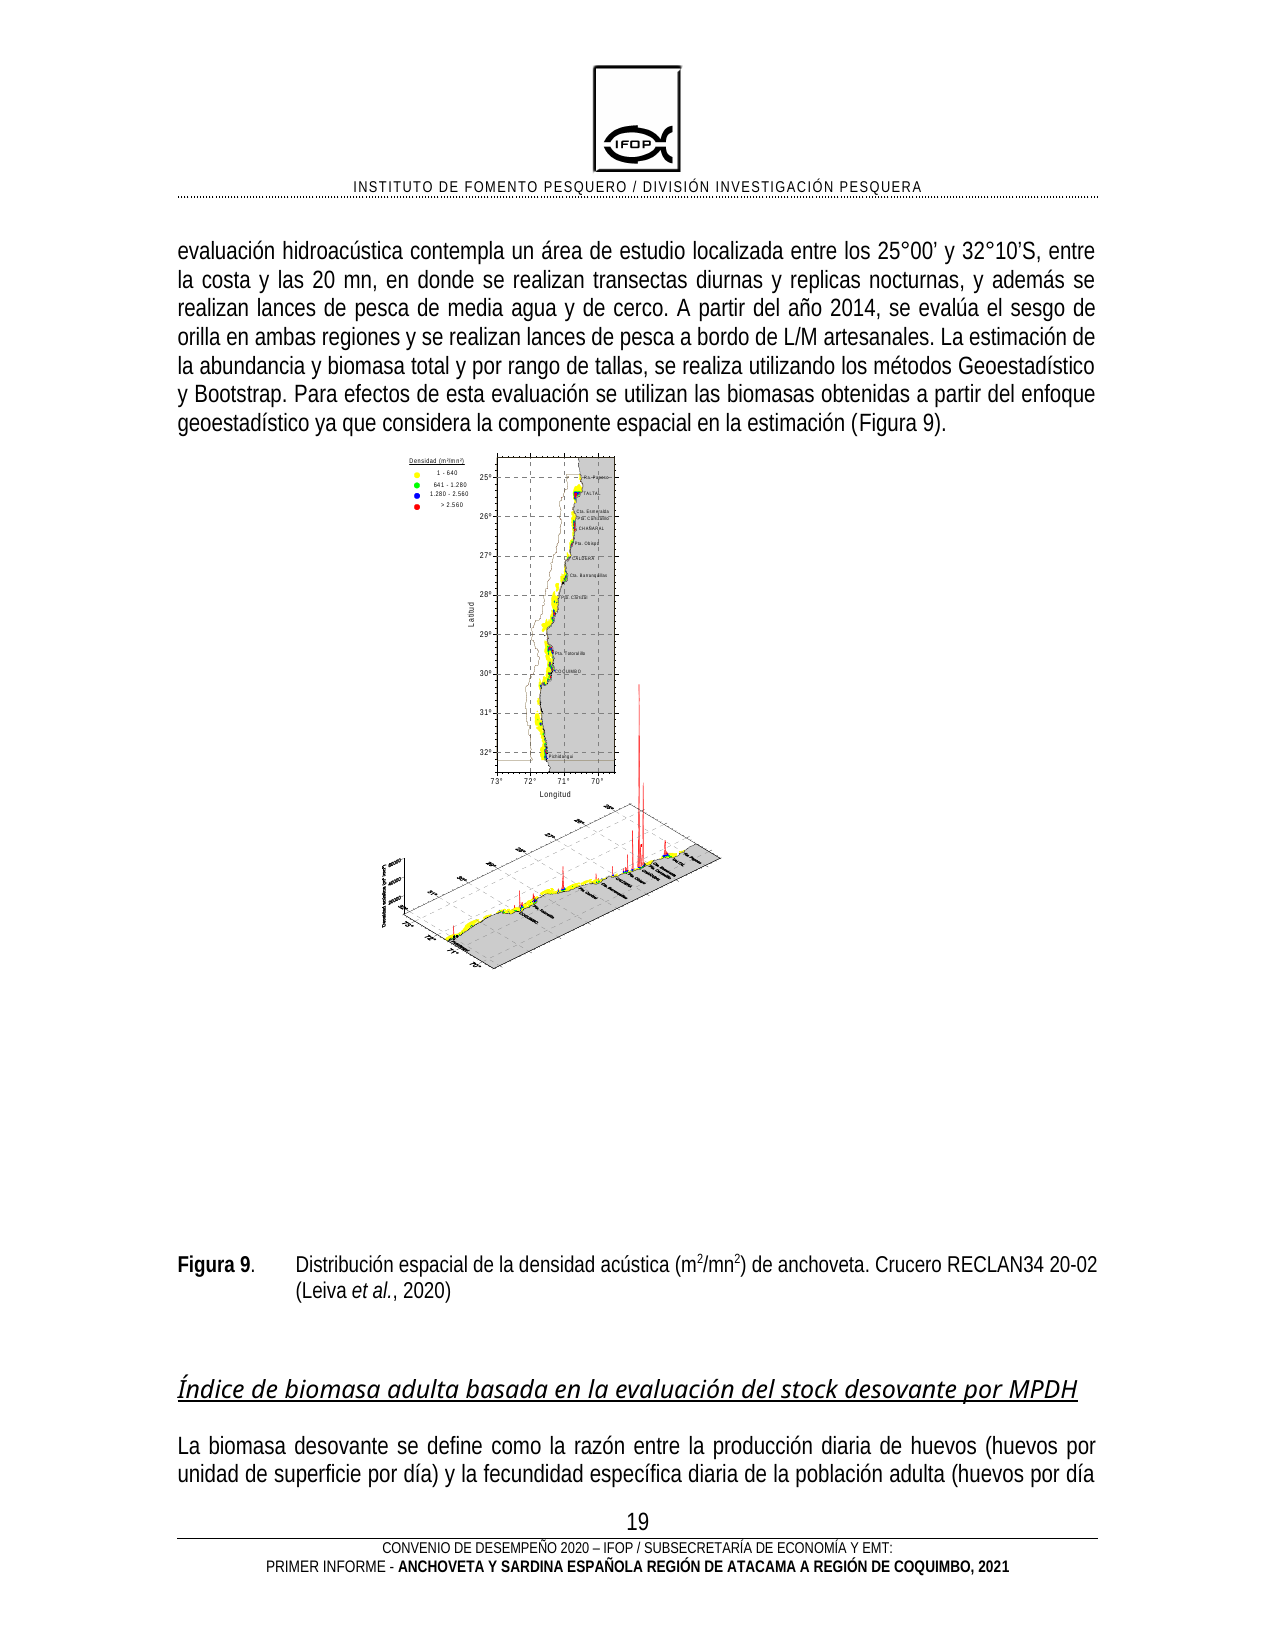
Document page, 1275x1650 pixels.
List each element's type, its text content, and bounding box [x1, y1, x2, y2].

text Figura 9. Distribución espacial de la densidad acústica (m2/mn2) de anchoveta. Crucero RECLAN34 20-02 (Leiva et al., 2020) [177, 1251, 1098, 1303]
picture [592, 65, 683, 176]
subtitle Índice de biomasa adulta basada en la evaluación del stock desovante por MPDH [177, 1372, 1098, 1406]
